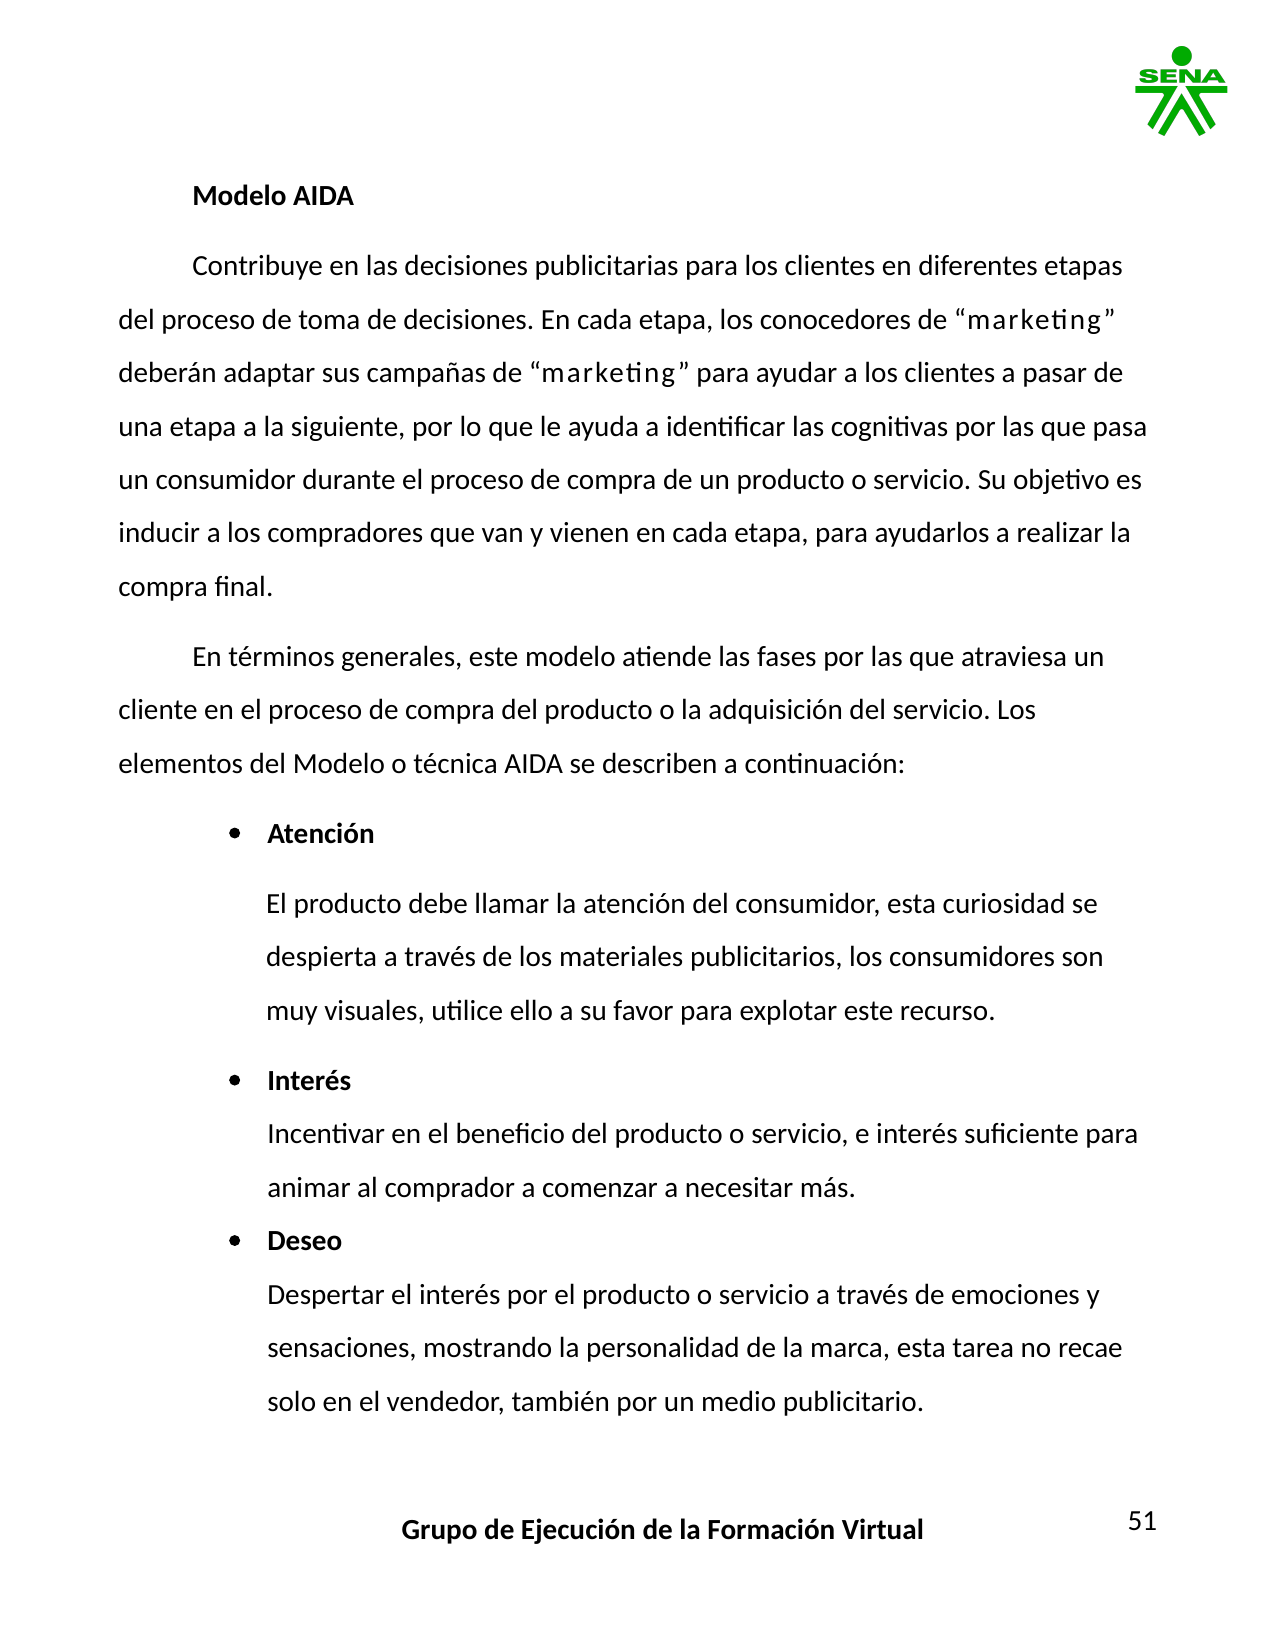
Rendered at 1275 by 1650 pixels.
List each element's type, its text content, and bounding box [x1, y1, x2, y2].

list Despertar el interés por el producto o servicio a través de emociones y sensaciones, mostrando la personalidad de la marca, esta tarea no recae solo en el vendedor, también por un medio publicitario. [267, 1276, 1157, 1418]
text Contribuye en las decisiones publicitarias para los clientes en diferentes etapas del proceso de toma de decisiones. En cada etapa, los conocedores de “marketing” deberán adaptar sus campañas de “marketing” para ayudar a los clientes a pasar de una etapa a la siguiente, por lo que le ayuda a identificar las cognitivas por las que pasa un consumidor durante el proceso de compra de un producto o servicio. Su objetivo es inducir a los compradores que van y vienen en cada etapa, para ayudarlos a realizar la compra final. [118, 247, 1157, 603]
list Deseo [229, 1222, 1157, 1258]
list Interés [229, 1062, 1157, 1098]
list Atención [229, 815, 1157, 851]
text El producto debe llamar la atención del consumidor, esta curiosidad se despierta a través de los materiales publicitarios, los consumidores son muy visuales, utilice ello a su favor para explotar este recurso. [266, 885, 1157, 1028]
text Modelo AIDA [118, 177, 1157, 213]
text En términos generales, este modelo atiende las fases por las que atraviesa un cliente en el proceso de compra del producto o la adquisición del servicio. Los elementos del Modelo o técnica AIDA se describen a continuación: [118, 638, 1157, 781]
picture [1135, 46, 1228, 136]
list Incentivar en el beneficio del producto o servicio, e interés suficiente para animar al comprador a comenzar a necesitar más. [267, 1116, 1157, 1204]
